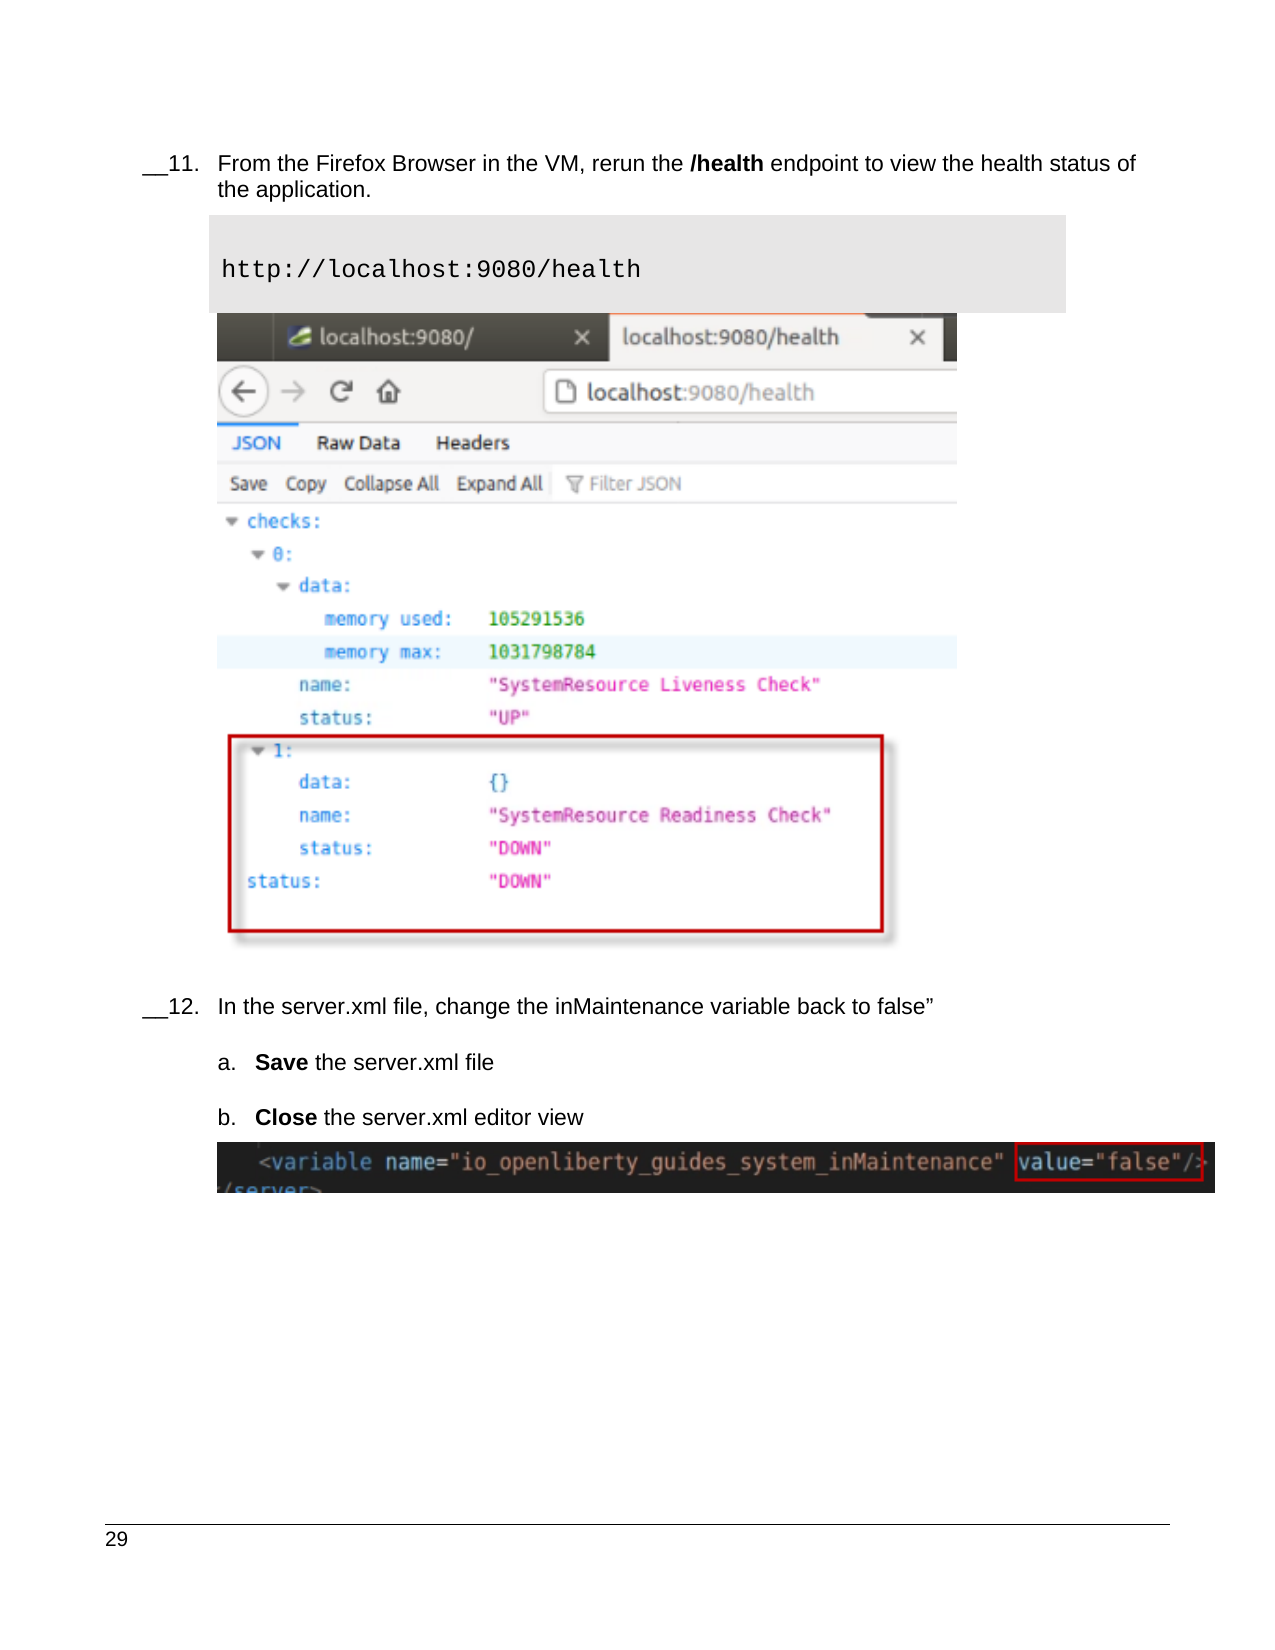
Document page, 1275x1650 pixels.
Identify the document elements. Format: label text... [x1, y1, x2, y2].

list From the Firefox Browser in the VM, rerun the /health endpoint to view the health status of the application. [142, 150, 1170, 203]
picture [217, 1142, 1215, 1193]
table_header http://localhost:9080/health [209, 215, 1066, 313]
list In the server.xml file, change the inMaintenance variable back to false” [142, 993, 1170, 1019]
list Close the server.xml editor view [217, 1104, 1170, 1130]
picture [217, 313, 957, 952]
list Save the server.xml file [217, 1048, 1170, 1075]
